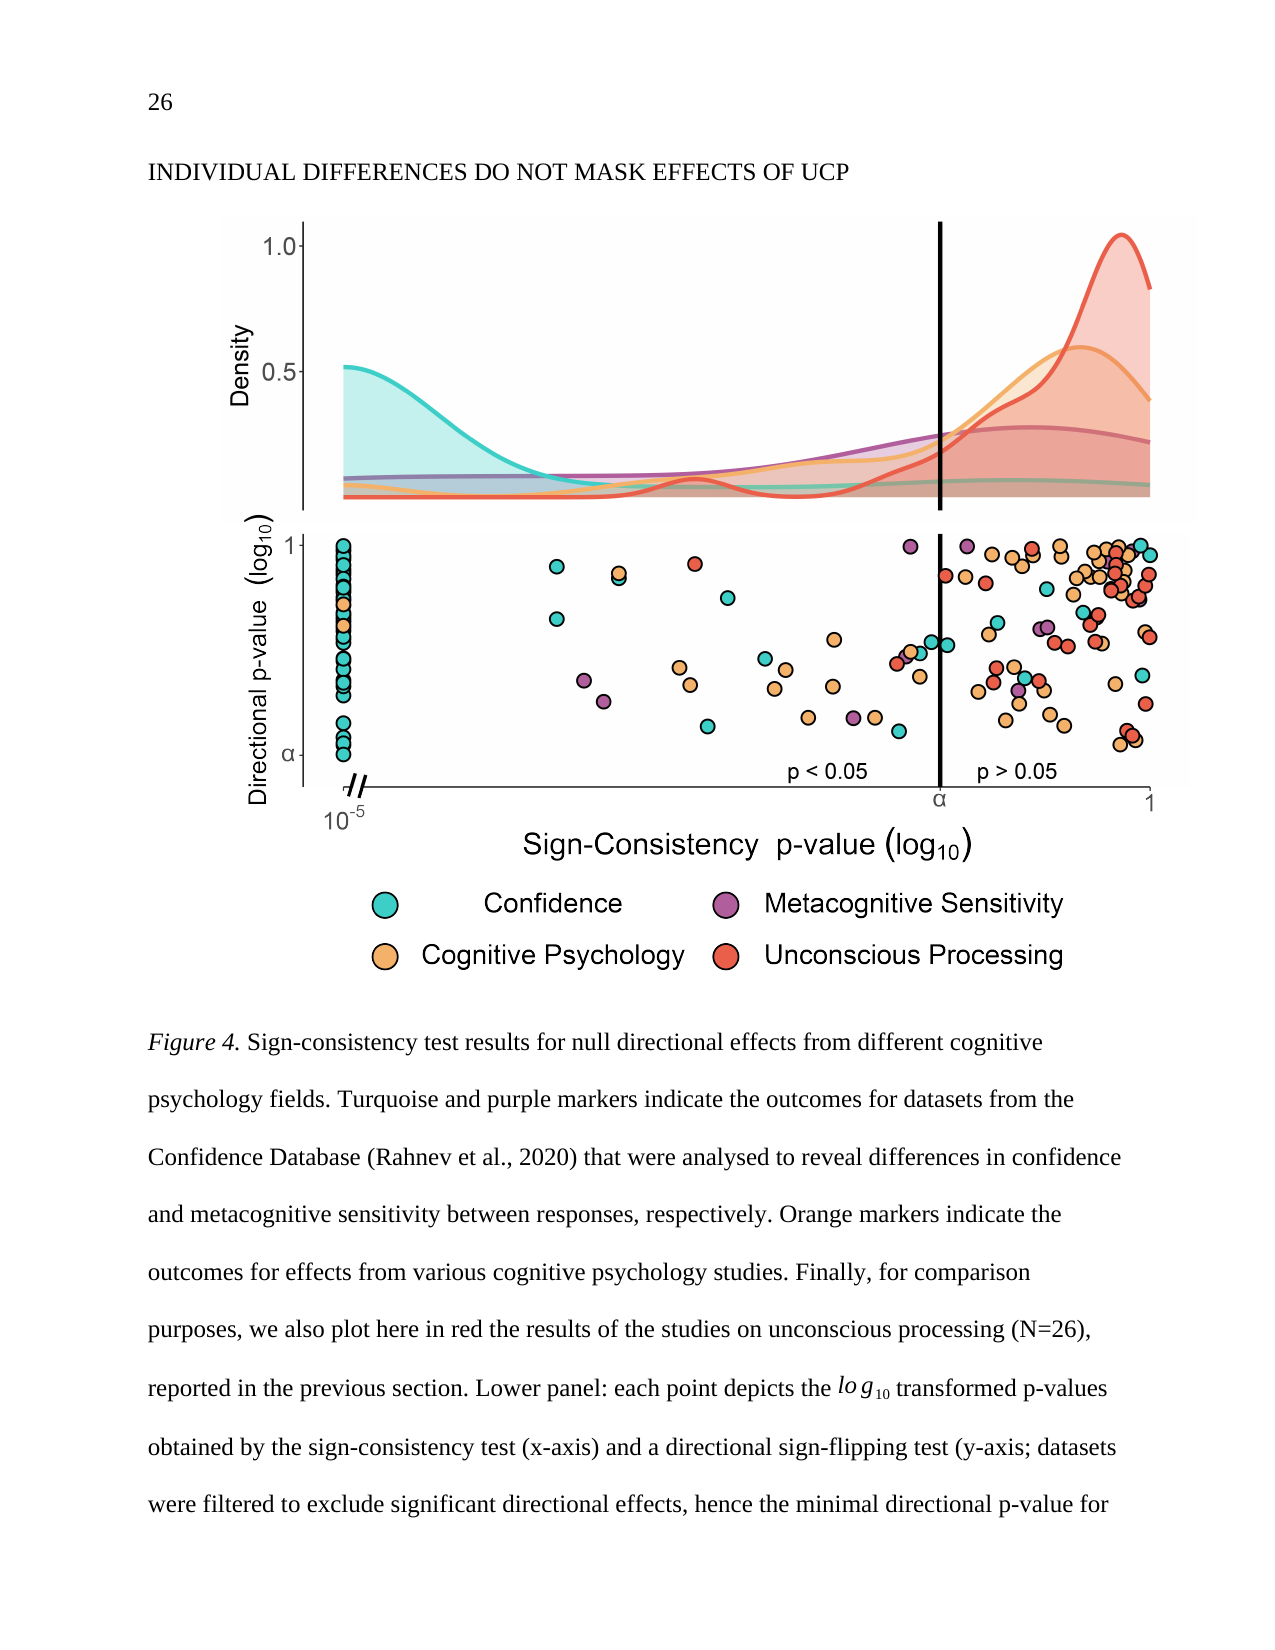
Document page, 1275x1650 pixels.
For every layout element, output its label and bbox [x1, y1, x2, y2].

text [148, 1027, 1127, 1518]
picture [218, 215, 1198, 973]
